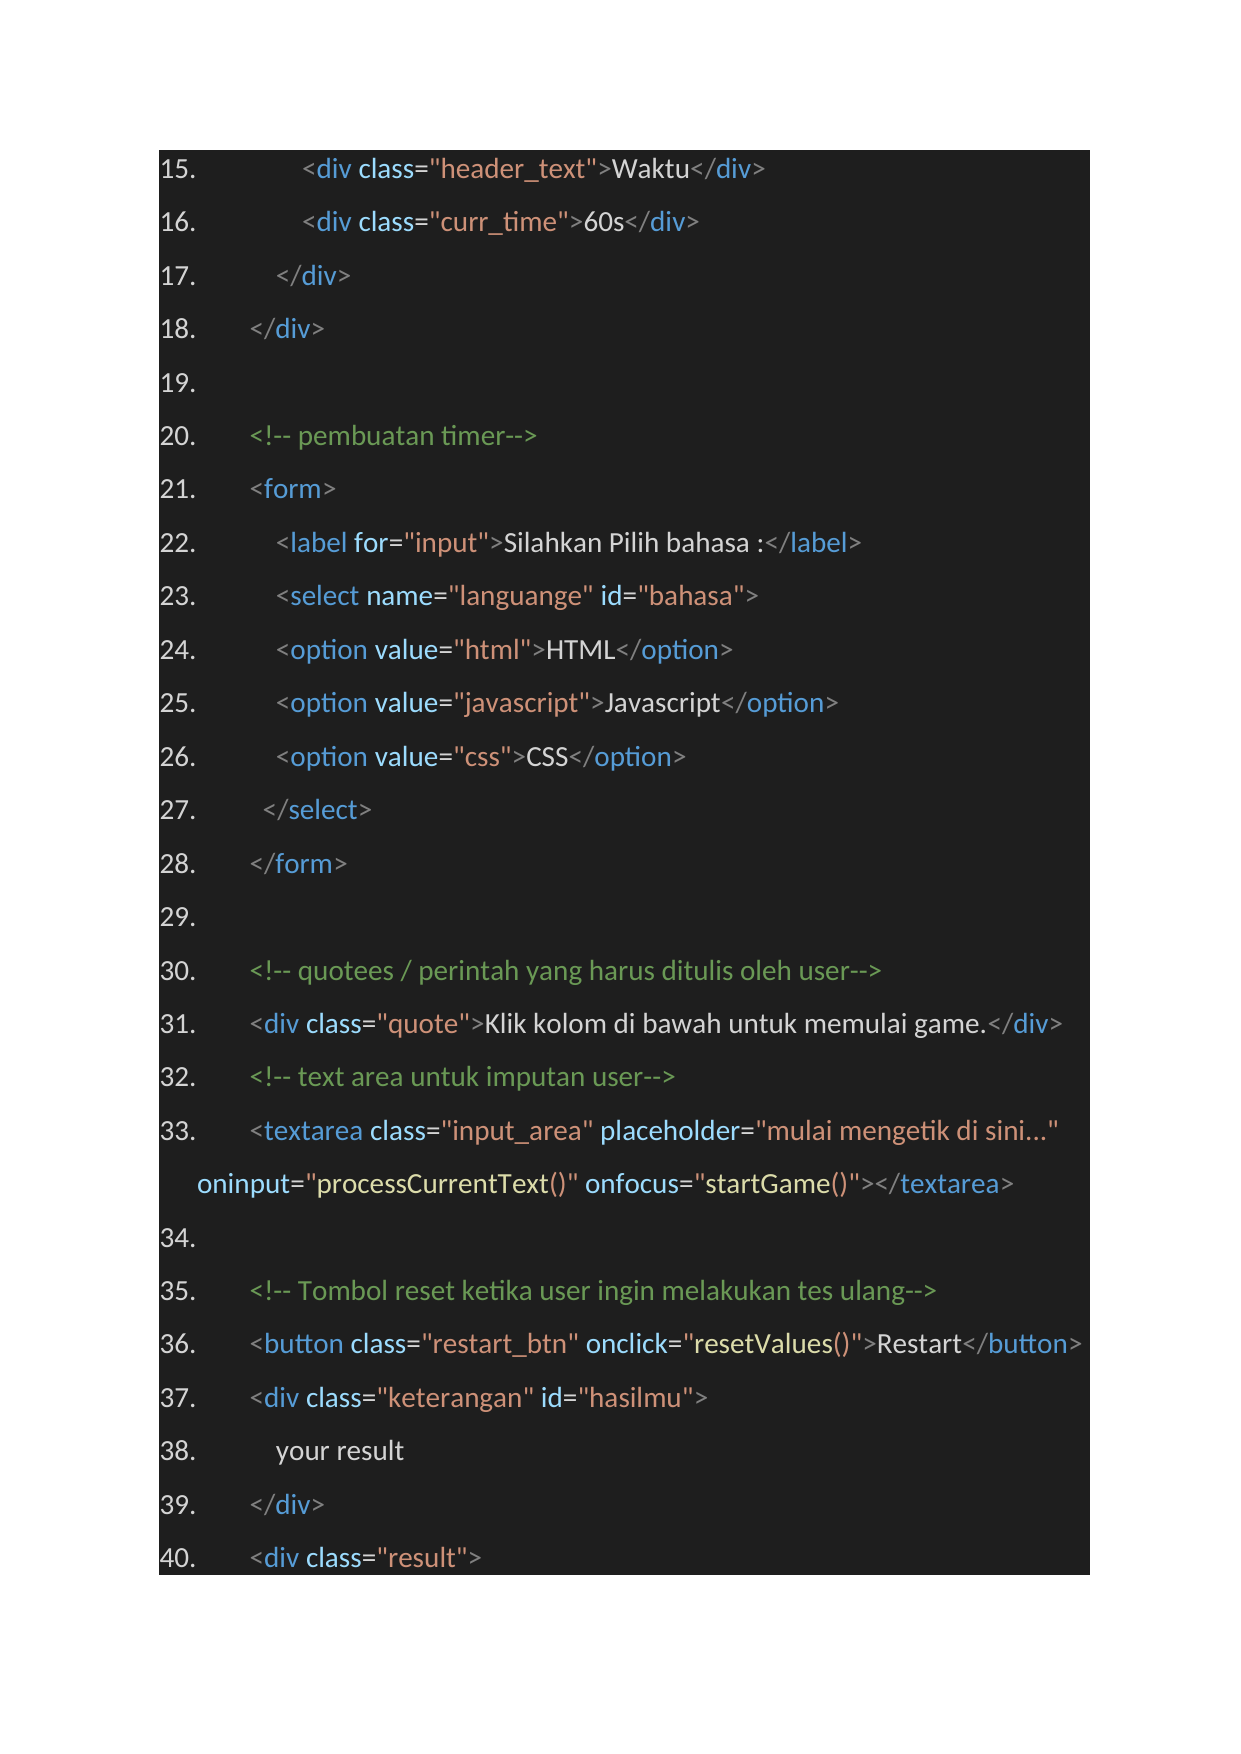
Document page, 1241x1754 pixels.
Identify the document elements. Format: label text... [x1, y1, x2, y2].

list <select name="languange" id="bahasa"> [159, 577, 1090, 613]
list <option value="javascript">Javascript</option> [159, 684, 1090, 720]
list <div class="keterangan" id="hasilmu"> [159, 1379, 1090, 1415]
list <!-- text area untuk imputan user--> [159, 1058, 1090, 1094]
list <textarea class="input_area" placeholder="mulai mengetik di sini..." oninput="processCurrentText()" onfocus="startGame()"></textarea> [159, 1112, 1090, 1201]
list </select> [159, 791, 1090, 827]
list <option value="css">CSS</option> [159, 738, 1090, 773]
list <option value="html">HTML</option> [159, 631, 1090, 667]
list <!-- quotees / perintah yang harus ditulis oleh user--> [159, 952, 1090, 987]
list </div> [159, 257, 1090, 292]
list </div> [159, 310, 1090, 346]
list <div class="quote">Klik kolom di bawah untuk memulai game.</div> [159, 1005, 1090, 1041]
list <form> [159, 471, 1090, 506]
list <!-- pembuatan timer--> [159, 417, 1090, 453]
list <div class="curr_time">60s</div> [159, 203, 1090, 239]
list <div class="result"> [159, 1539, 1090, 1575]
list <!-- Tombol reset ketika user ingin melakukan tes ulang--> [159, 1272, 1090, 1308]
list <button class="restart_btn" onclick="resetValues()">Restart</button> [159, 1326, 1090, 1361]
list </div> [159, 1486, 1090, 1522]
list </form> [159, 845, 1090, 880]
list your result [159, 1432, 1090, 1468]
list <div class="header_text">Waktu</div> [159, 150, 1090, 186]
list <label for="input">Silahkan Pilih bahasa :</label> [159, 524, 1090, 560]
